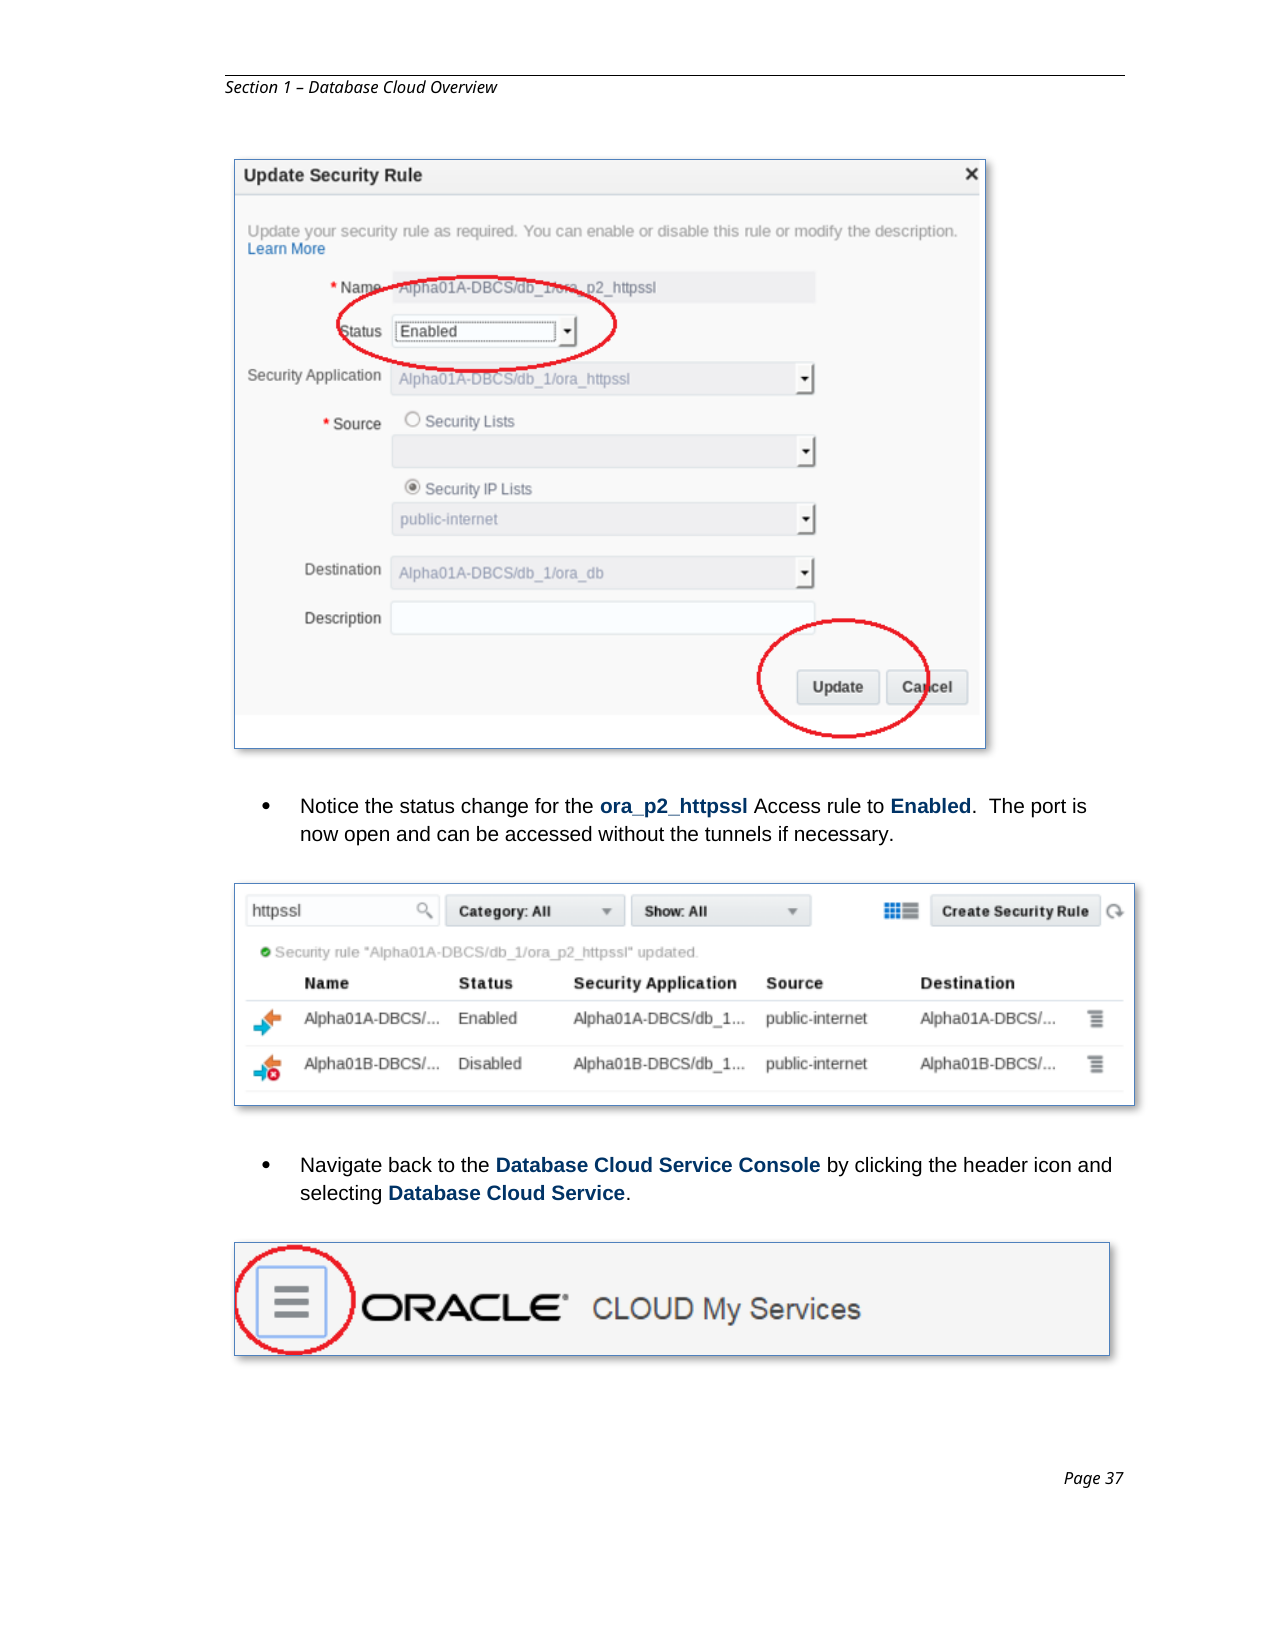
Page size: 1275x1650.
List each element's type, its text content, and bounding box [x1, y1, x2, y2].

picture [235, 160, 985, 748]
list Notice the status change for the ora_p2_httpssl Access rule to Enabled. The port is now open and can be accessed without the tunnels if necessary. [262, 794, 1125, 846]
list Navigate back to the Database Cloud Service Console by clicking the header icon and selecting Database Cloud Service. [262, 1153, 1125, 1205]
picture [235, 1243, 1109, 1355]
picture [235, 884, 1134, 1105]
